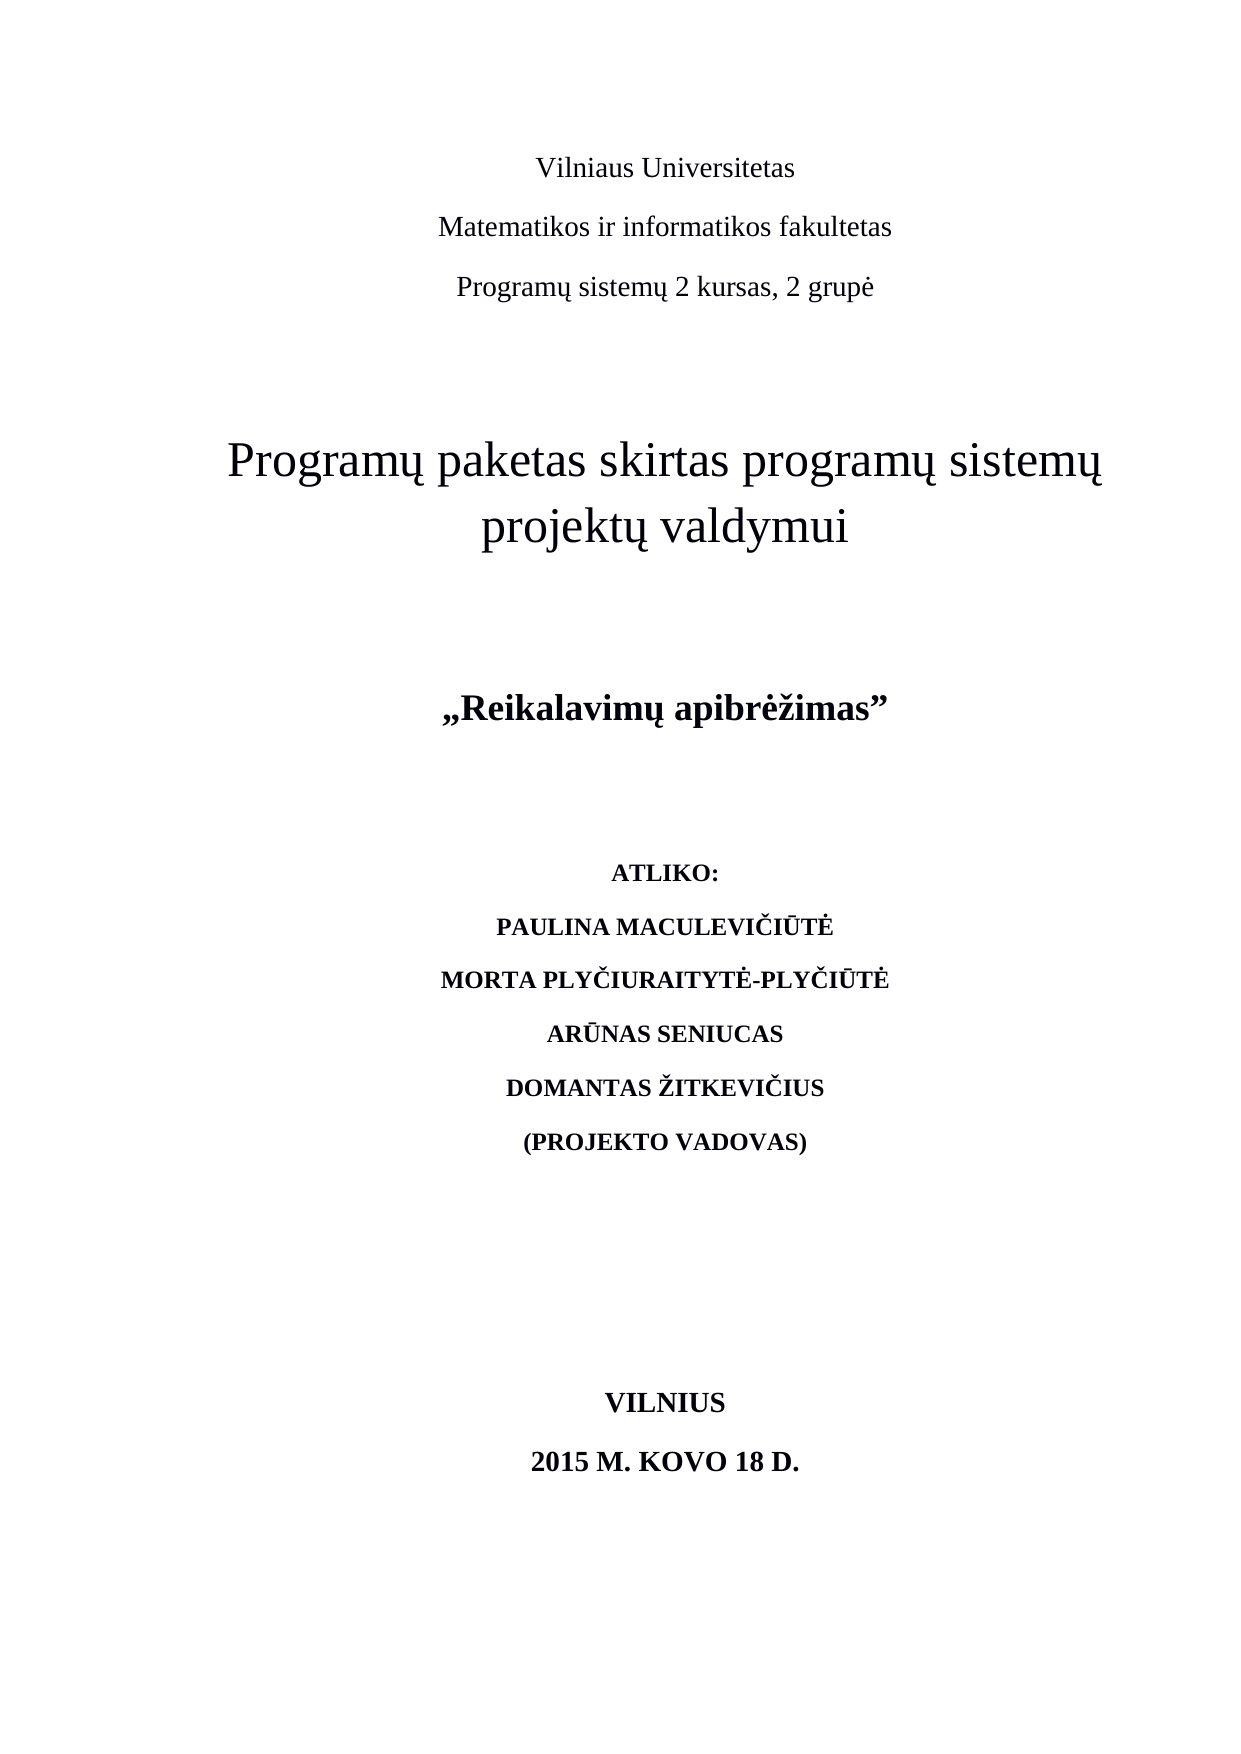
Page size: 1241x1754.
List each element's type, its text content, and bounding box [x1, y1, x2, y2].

text ARŪNAS SENIUCAS [150, 1019, 1180, 1048]
text PAULINA MACULEVIČIŪTĖ [150, 912, 1180, 940]
text ATLIKO: [150, 858, 1180, 886]
text Programų paketas skirtas programų sistemų projektų valdymui [150, 430, 1180, 554]
text MORTA PLYČIURAITYTĖ-PLYČIŪTĖ [150, 965, 1180, 994]
text 2015 M. KOVO 18 D. [150, 1444, 1180, 1478]
text „Reikalavimų apibrėžimas” [150, 685, 1180, 728]
text (PROJEKTO VADOVAS) [150, 1127, 1180, 1156]
text Programų sistemų 2 kursas, 2 grupė [150, 269, 1180, 302]
text VILNIUS [150, 1385, 1180, 1418]
text Vilniaus Universitetas [150, 150, 1180, 183]
text Matematikos ir informatikos fakultetas [150, 209, 1180, 243]
text DOMANTAS ŽITKEVIČIUS [150, 1073, 1180, 1102]
